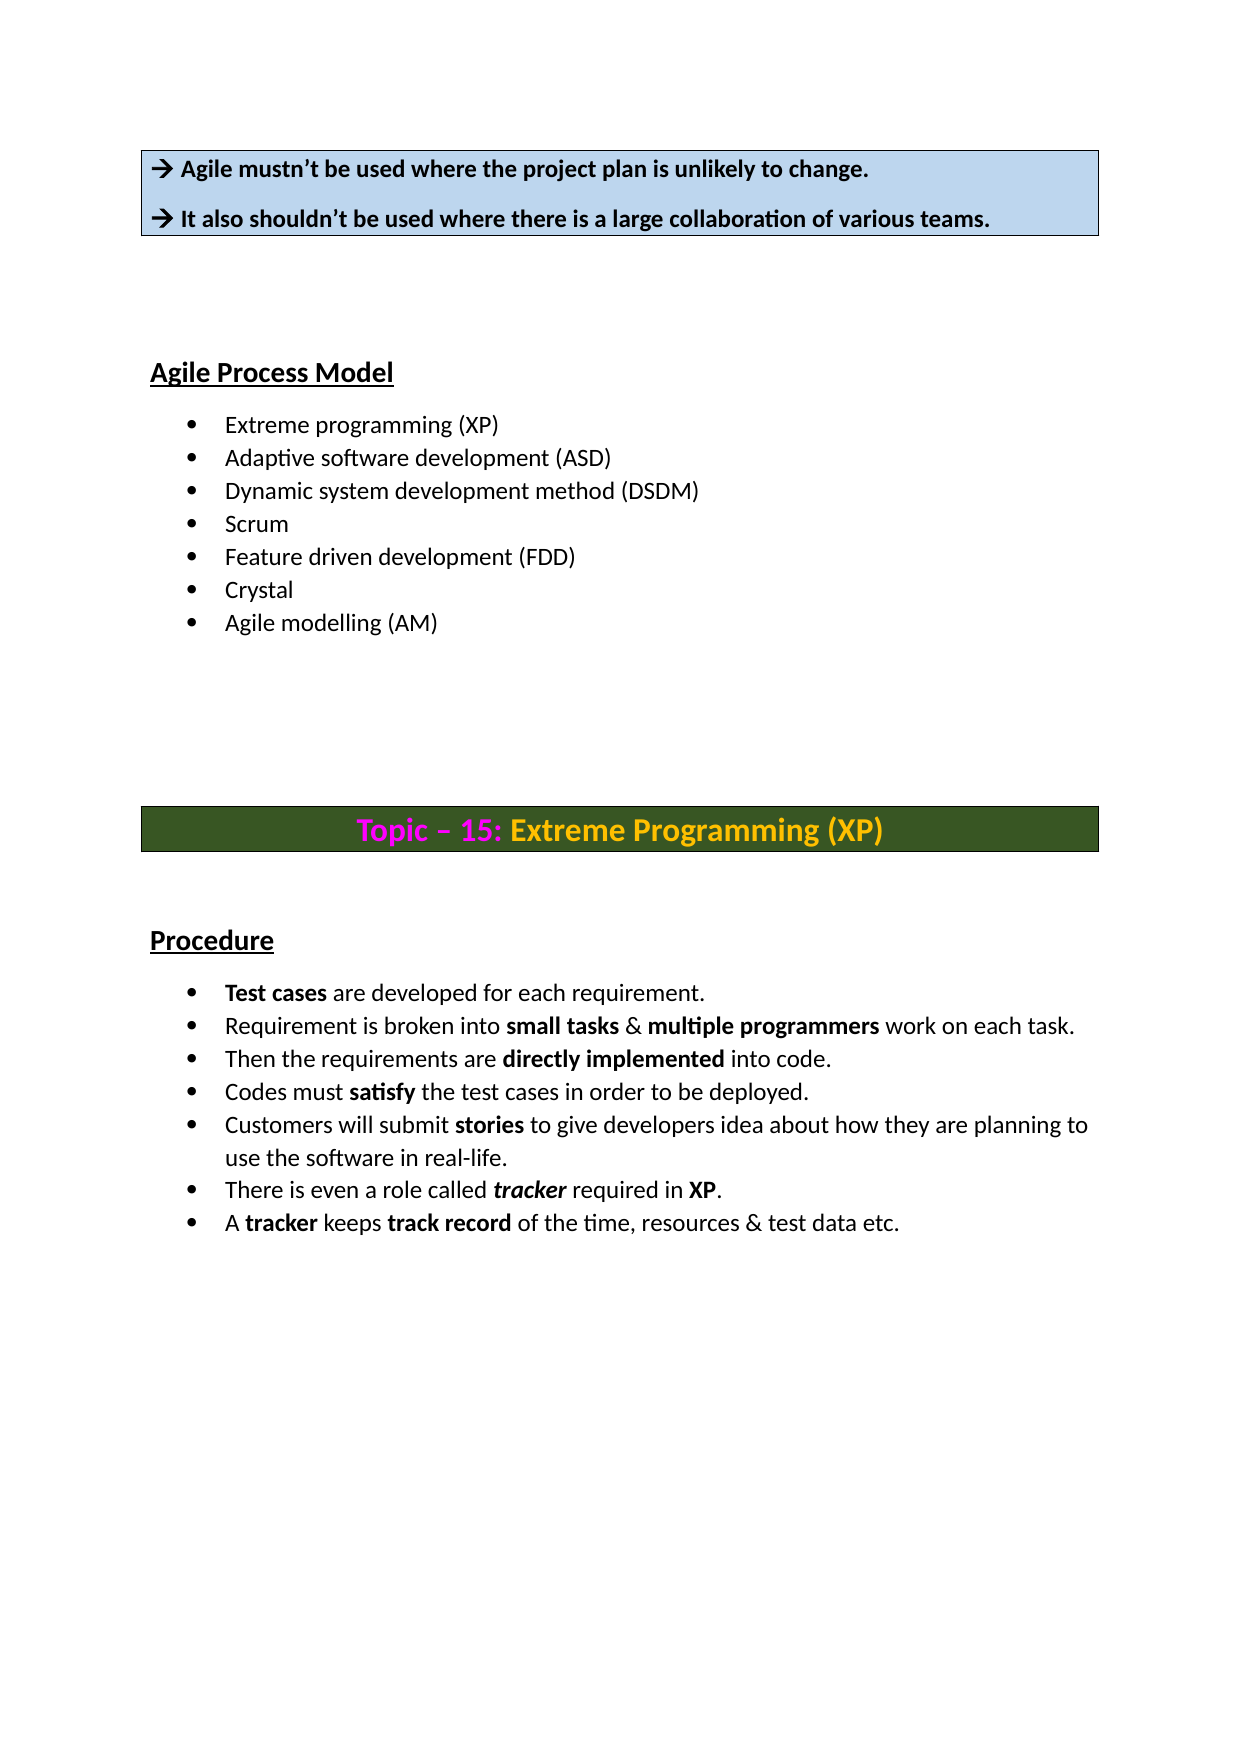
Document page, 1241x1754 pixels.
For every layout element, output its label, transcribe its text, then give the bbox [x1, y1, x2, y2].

list Customers will submit stories to give developers idea about how they are planning to use the software in real-life. [187, 1109, 1090, 1172]
list Test cases are developed for each requirement. [187, 977, 1090, 1008]
text Agile mustn’t be used where the project plan is unlikely to change. [142, 151, 1098, 184]
list A tracker keeps track record of the time, resources & test data etc. [187, 1207, 1090, 1238]
list There is even a role called tracker required in XP. [187, 1174, 1090, 1205]
list Adaptive software development (ASD) [187, 443, 1090, 473]
list Crystal [187, 574, 1090, 605]
list Scrum [187, 508, 1090, 539]
text Procedure [150, 922, 1090, 958]
list Codes must satisfy the test cases in order to be deployed. [187, 1076, 1090, 1106]
text It also shouldn’t be used where there is a large collaboration of various teams. [142, 199, 1098, 235]
list Requirement is broken into small tasks & multiple programmers work on each task. [187, 1010, 1090, 1041]
list Dynamic system development method (DSDM) [187, 476, 1090, 506]
list Extreme programming (XP) [187, 410, 1090, 440]
list Agile modelling (AM) [187, 607, 1090, 638]
text Agile Process Model [150, 354, 1090, 390]
list Feature driven development (FDD) [187, 541, 1090, 572]
list Then the requirements are directly implemented into code. [187, 1043, 1090, 1073]
text Topic – 15: Extreme Programming (XP) [142, 807, 1098, 851]
